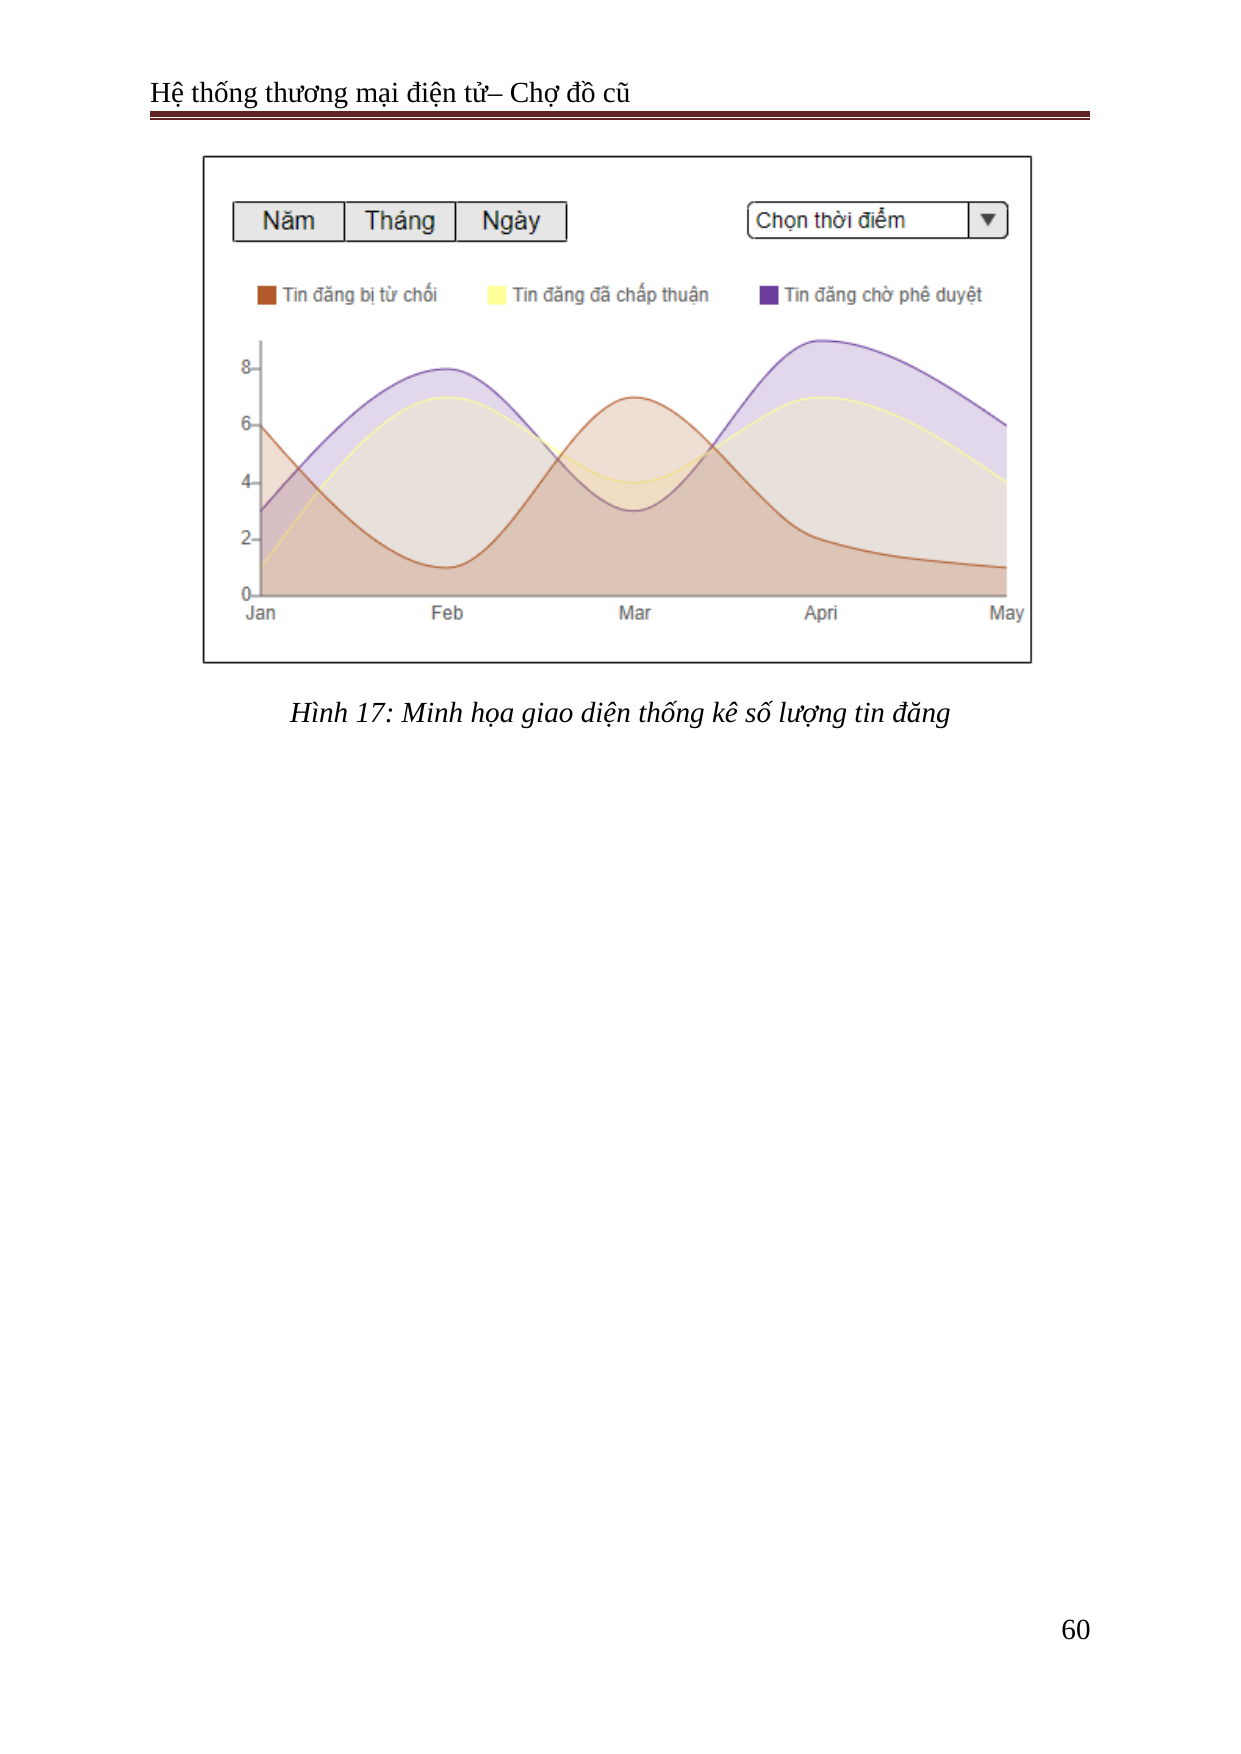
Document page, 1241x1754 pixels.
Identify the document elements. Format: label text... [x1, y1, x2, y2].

picture [200, 153, 1040, 670]
text Hình 17: Minh họa giao diện thống kê số lượng tin đăng [150, 695, 1090, 728]
